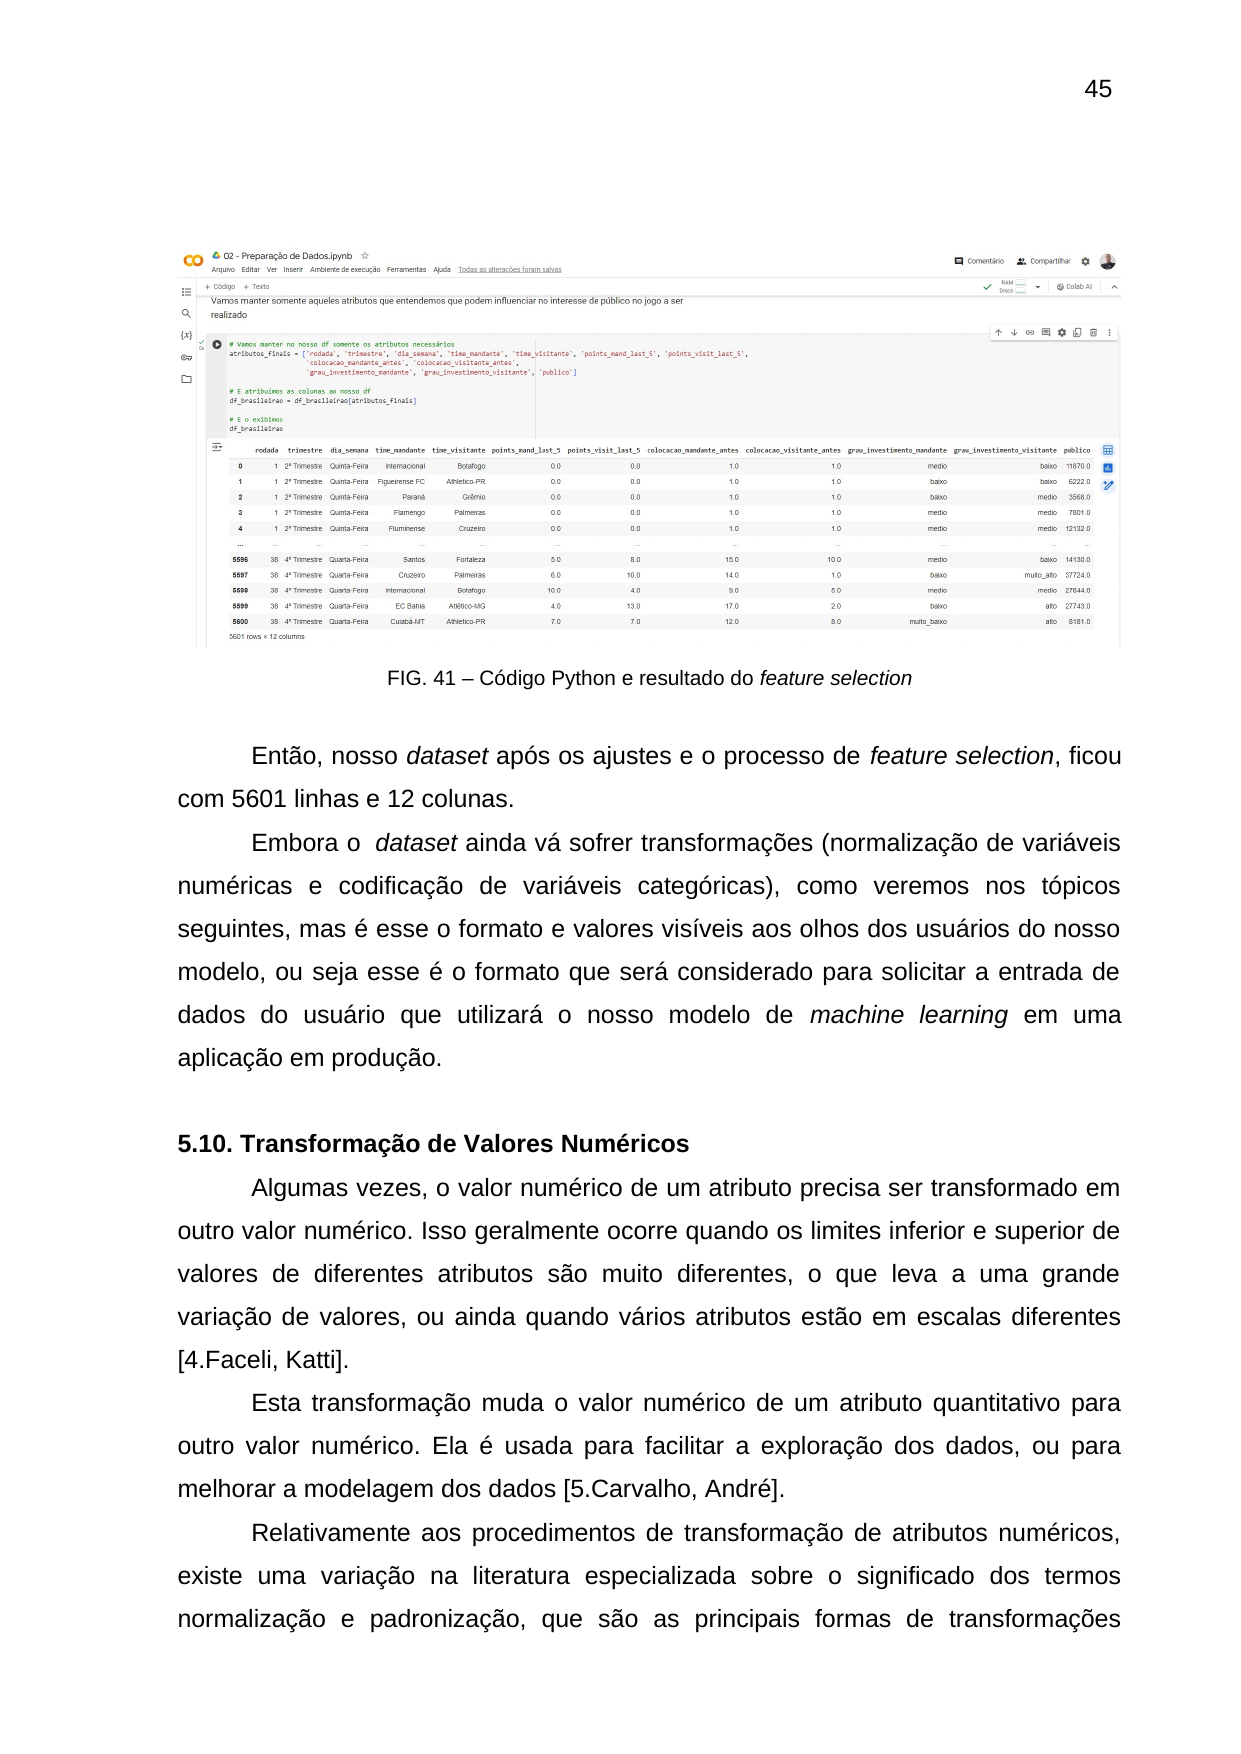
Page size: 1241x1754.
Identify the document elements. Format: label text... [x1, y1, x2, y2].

text Algumas vezes, o valor numérico de um atributo precisa ser transformado em outro valor numérico. Isso geralmente ocorre quando os limites inferior e superior de valores de diferentes atributos são muito diferentes, o que leva a uma grande variação de valores, ou ainda quando vários atributos estão em escalas diferentes [4.Faceli, Katti]. [177, 1173, 1122, 1374]
text Esta transformação muda o valor numérico de um atributo quantitativo para outro valor numérico. Ela é usada para facilitar a exploração dos dados, ou para melhorar a modelagem dos dados [5.Carvalho, André]. [177, 1388, 1122, 1503]
subtitle 5.10. Transformação de Valores Numéricos [177, 1129, 1122, 1158]
picture [177, 246, 1121, 648]
text Embora o dataset ainda vá sofrer transformações (normalização de variáveis numéricas e codificação de variáveis categóricas), como veremos nos tópicos seguintes, mas é esse o formato e valores visíveis aos olhos dos usuários do nosso modelo, ou seja esse é o formato que será considerado para solicitar a entrada de dados do usuário que utilizará o nosso modelo de machine learning em uma aplicação em produção. [177, 828, 1122, 1072]
text Então, nosso dataset após os ajustes e o processo de feature selection, ficou com 5601 linhas e 12 colunas. [177, 741, 1122, 813]
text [177, 1518, 1122, 1633]
text FIG. 41 – Código Python e resultado do feature selection [177, 662, 1122, 691]
